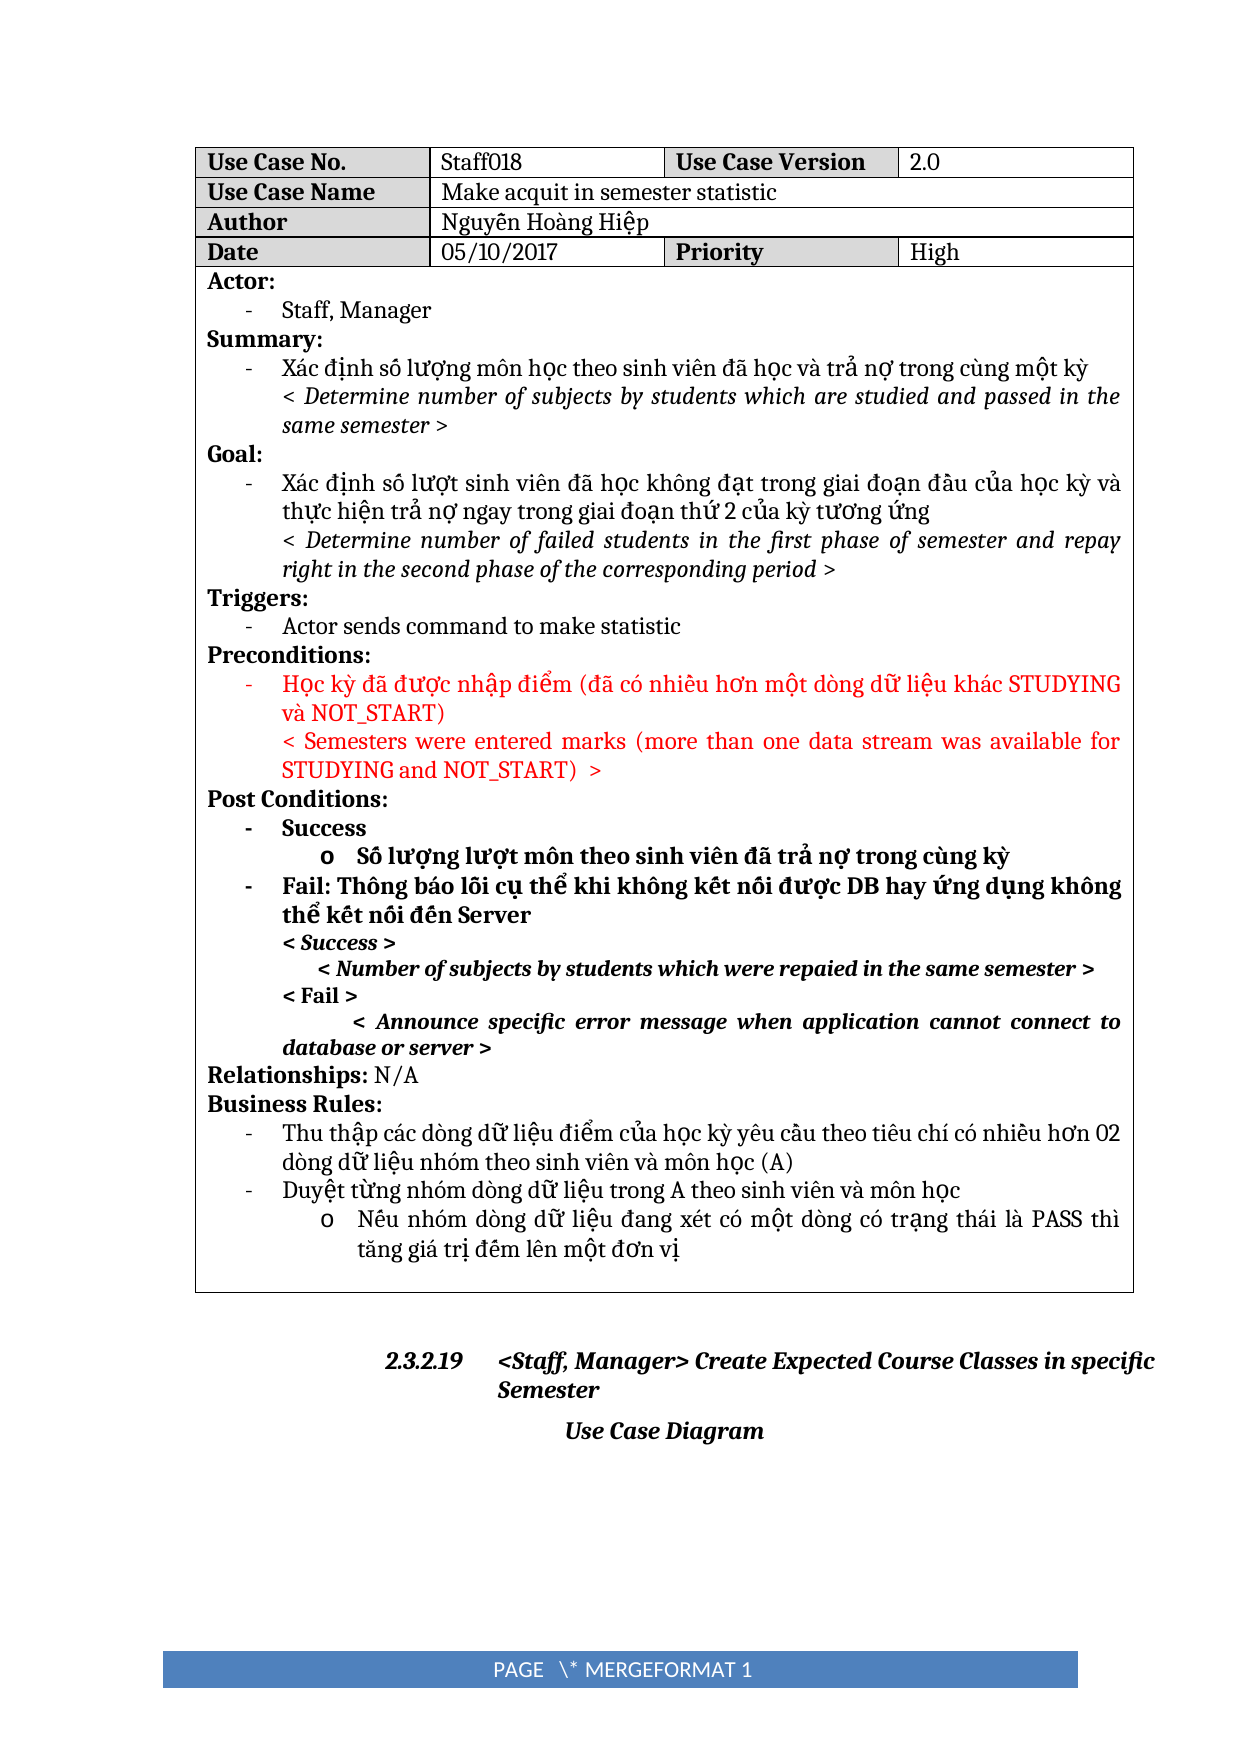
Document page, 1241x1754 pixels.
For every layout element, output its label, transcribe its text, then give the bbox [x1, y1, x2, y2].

table_cell Actor: Staff, Manager Summary: Xác định số lượng môn học theo sinh viên đã học và trả nợ trong cùng một kỳ < Determine number of subjects by students which are studied and passed in the same semester > Goal: Xác định số lượt sinh viên đã học không đạt trong giai đoạn đầu của học kỳ và thực hiện trả nợ ngay trong giai đoạn thứ 2 của kỳ tương ứng < Determine number of failed students in the first phase of semester and repay right in the second phase of the corresponding period > Triggers: Actor sends command to make statistic Preconditions: Học kỳ đã được nhập điểm (đã có nhiều hơn một dòng dữ liệu khác STUDYING và NOT_START) < Semesters were entered marks (more than one data stream was available for STUDYING and NOT_START) > Post Conditions: Success Số lượng lượt môn theo sinh viên đã trả nợ trong cùng kỳ Fail: Thông báo lỗi cụ thể khi không kết nối được DB hay ứng dụng không thể kết nối đến Server < Success > < Number of subjects by students which were repaied in the same semester > < Fail > < Announce specific error message when application cannot connect to database or server > Relationships: N/A Business Rules: Thu thập các dòng dữ liệu điểm của học kỳ yêu cầu theo tiêu chí có nhiều hơn 02 dòng dữ liệu nhóm theo sinh viên và môn học (A) Duyệt từng nhóm dòng dữ liệu trong A theo sinh viên và môn học Nếu nhóm dòng dữ liệu đang xét có một dòng có trạng thái là PASS thì tăng giá trị đếm lên một đơn vị [196, 267, 1133, 1292]
table_cell Use Case Name [196, 178, 429, 207]
table_cell 2.0 [899, 148, 1133, 177]
table_cell Staff018 [431, 148, 664, 177]
table_cell Nguyễn Hoàng Hiệp [431, 208, 1133, 236]
subtitle <Staff, Manager> Create Expected Course Classes in specific Semester [385, 1347, 1163, 1404]
table_cell Use Case No. [196, 148, 429, 177]
table_cell High [899, 238, 1133, 266]
table_cell Use Case Version [665, 148, 898, 177]
table_cell Author [196, 208, 429, 236]
table_cell 05/10/2017 [431, 238, 664, 266]
subtitle Use Case Diagram [207, 1417, 1122, 1446]
table_cell Priority [665, 238, 898, 266]
table_cell Date [196, 238, 429, 266]
table_cell Make acquit in semester statistic [431, 178, 1133, 207]
